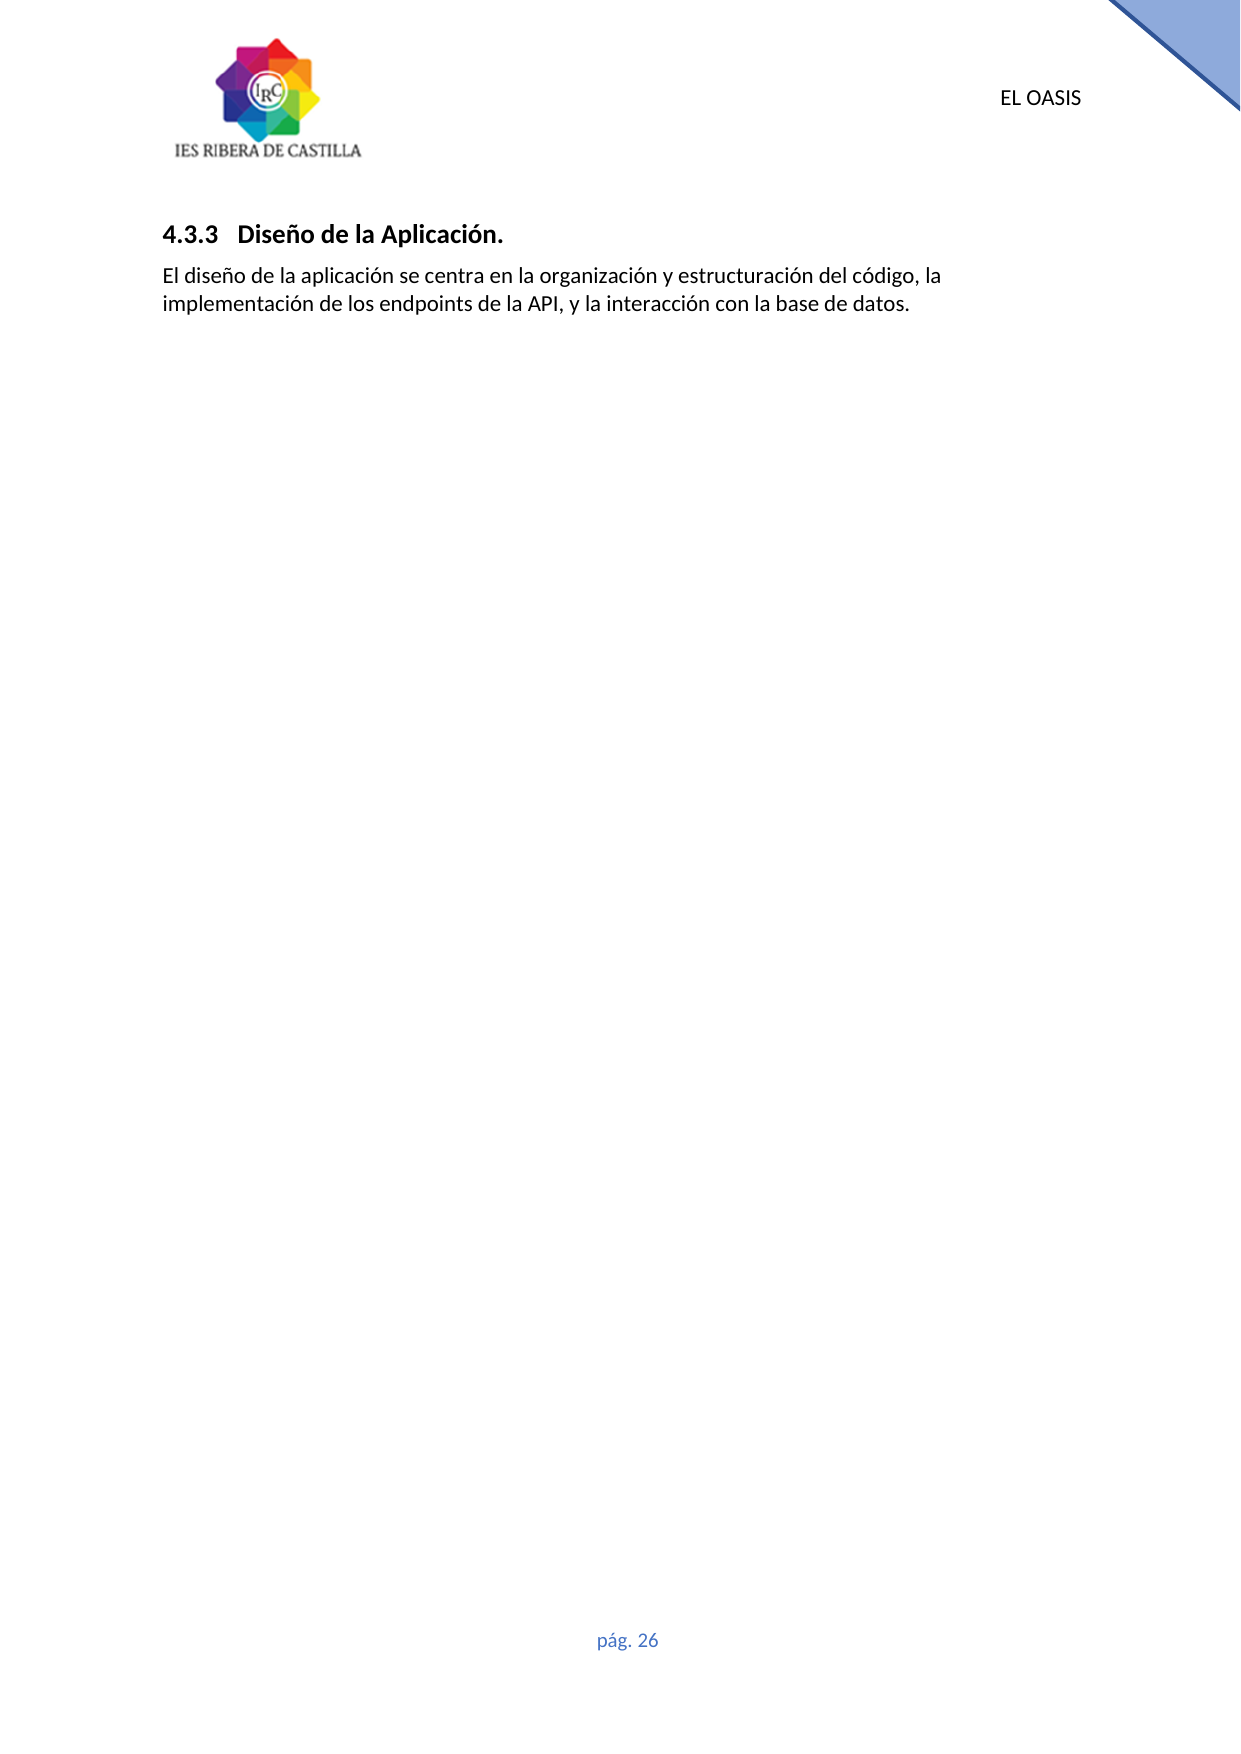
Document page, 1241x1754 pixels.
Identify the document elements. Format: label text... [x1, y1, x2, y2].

text El diseño de la aplicación se centra en la organización y estructuración del código, la implementación de los endpoints de la API, y la interacción con la base de datos. [162, 261, 1093, 317]
picture [173, 29, 366, 164]
subtitle Diseño de la Aplicación. [162, 217, 1093, 250]
